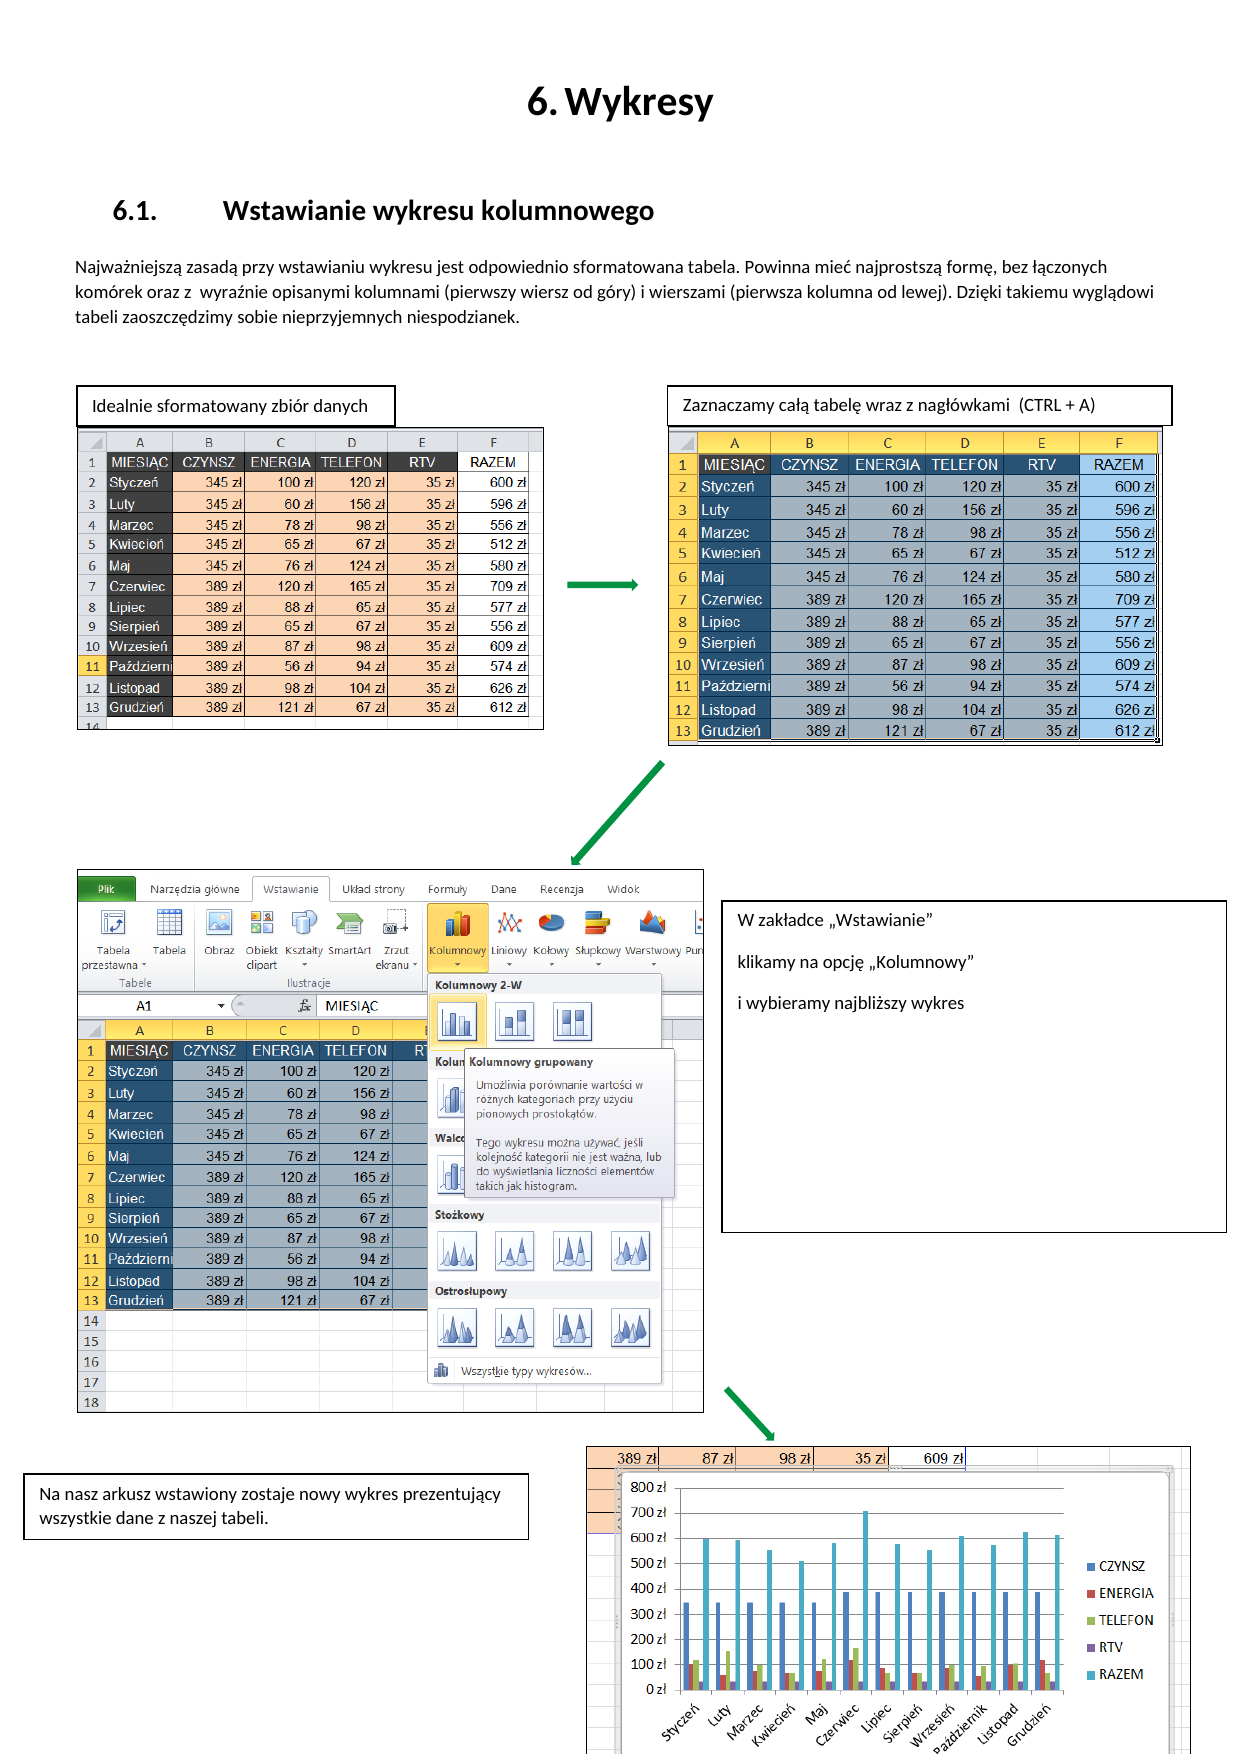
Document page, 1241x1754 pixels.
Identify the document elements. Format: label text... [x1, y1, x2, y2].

picture [669, 427, 1162, 745]
subtitle Wstawianie wykresu kolumnowego [112, 192, 1165, 228]
picture [587, 1447, 1190, 1754]
text Najważniejszą zasadą przy wstawianiu wykresu jest odpowiednio sformatowana tabela. Powinna mieć najprostszą formę, bez łączonych komórek oraz z wyraźnie opisanymi kolumnami (pierwszy wiersz od góry) i wierszami (pierwsza kolumna od lewej). Dzięki takiemu wyglądowi tabeli zaoszczędzimy sobie nieprzyjemnych niespodzianek. [75, 256, 1165, 328]
picture [78, 428, 543, 729]
subtitle Wykresy [75, 75, 1165, 126]
picture [78, 870, 703, 1412]
